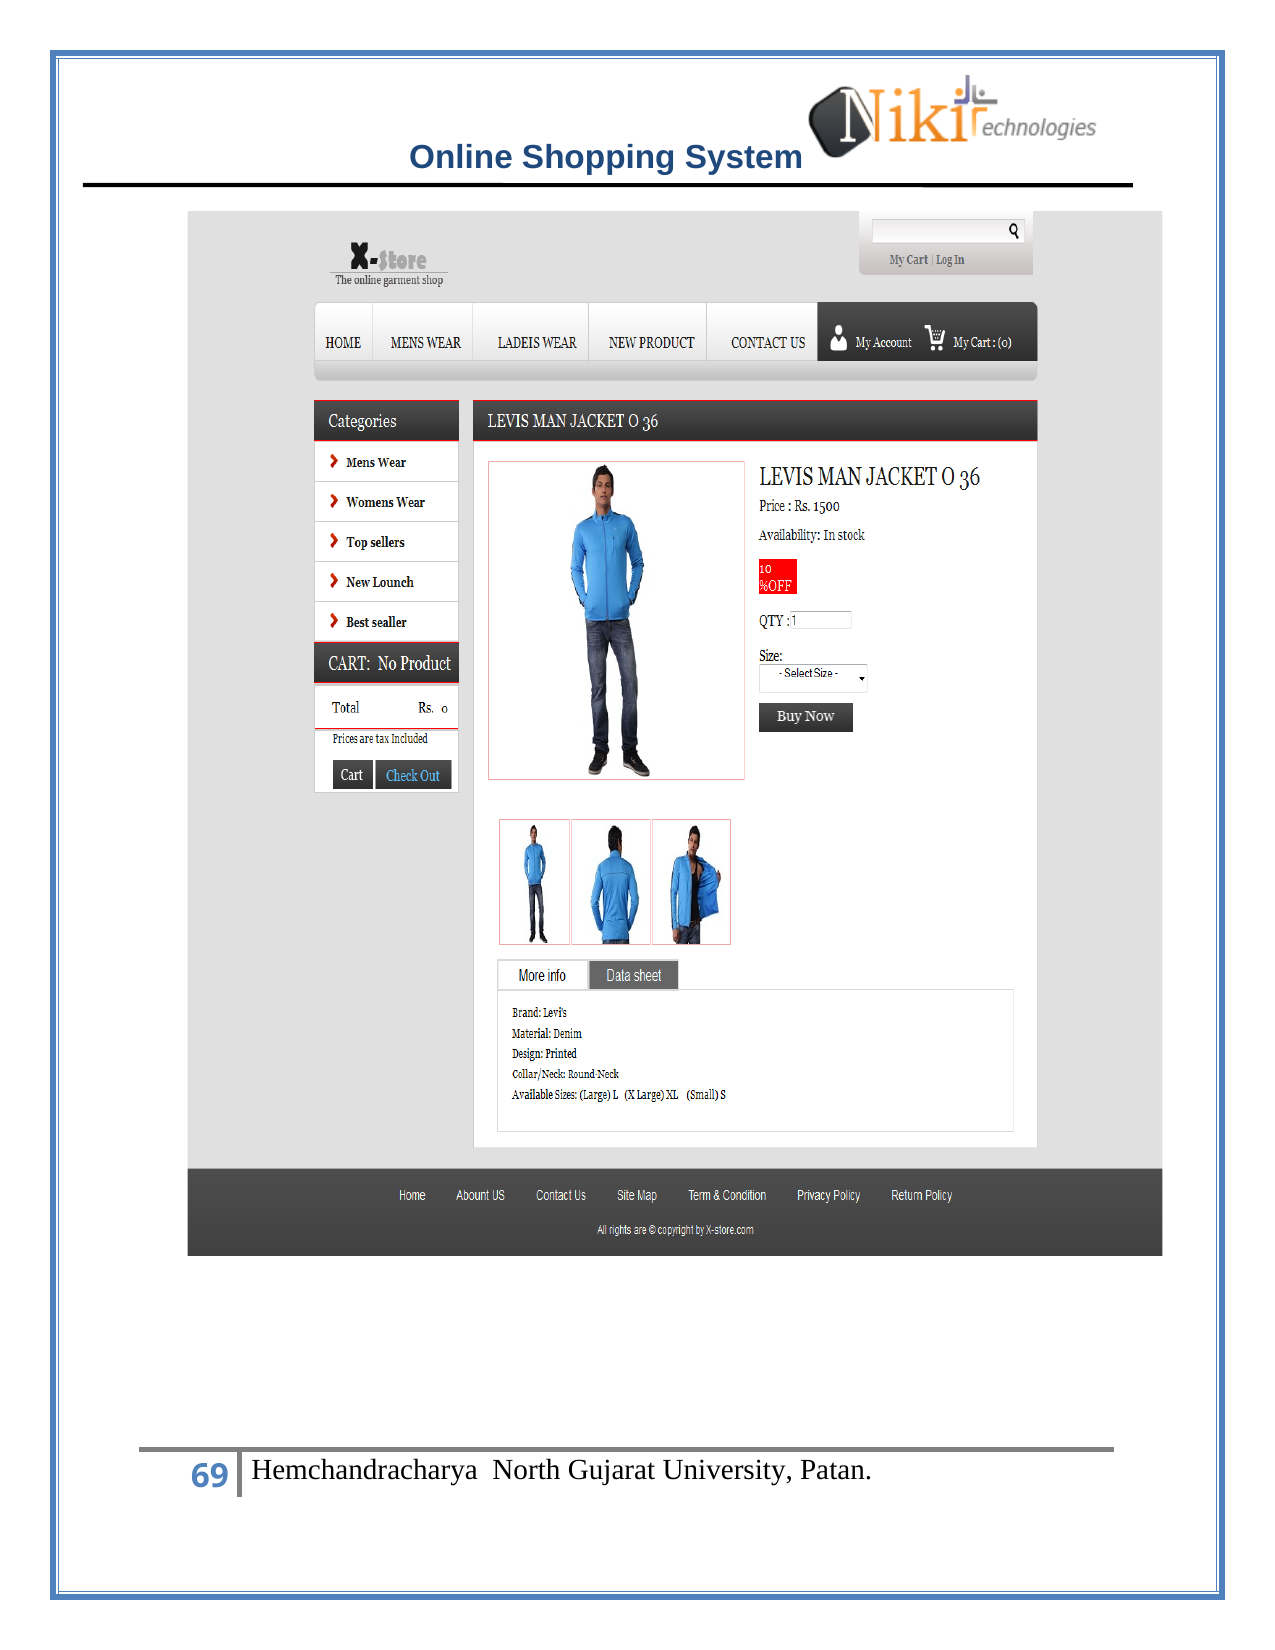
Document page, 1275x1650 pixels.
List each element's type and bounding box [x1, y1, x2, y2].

picture [187, 206, 1163, 1256]
picture [803, 75, 1103, 169]
